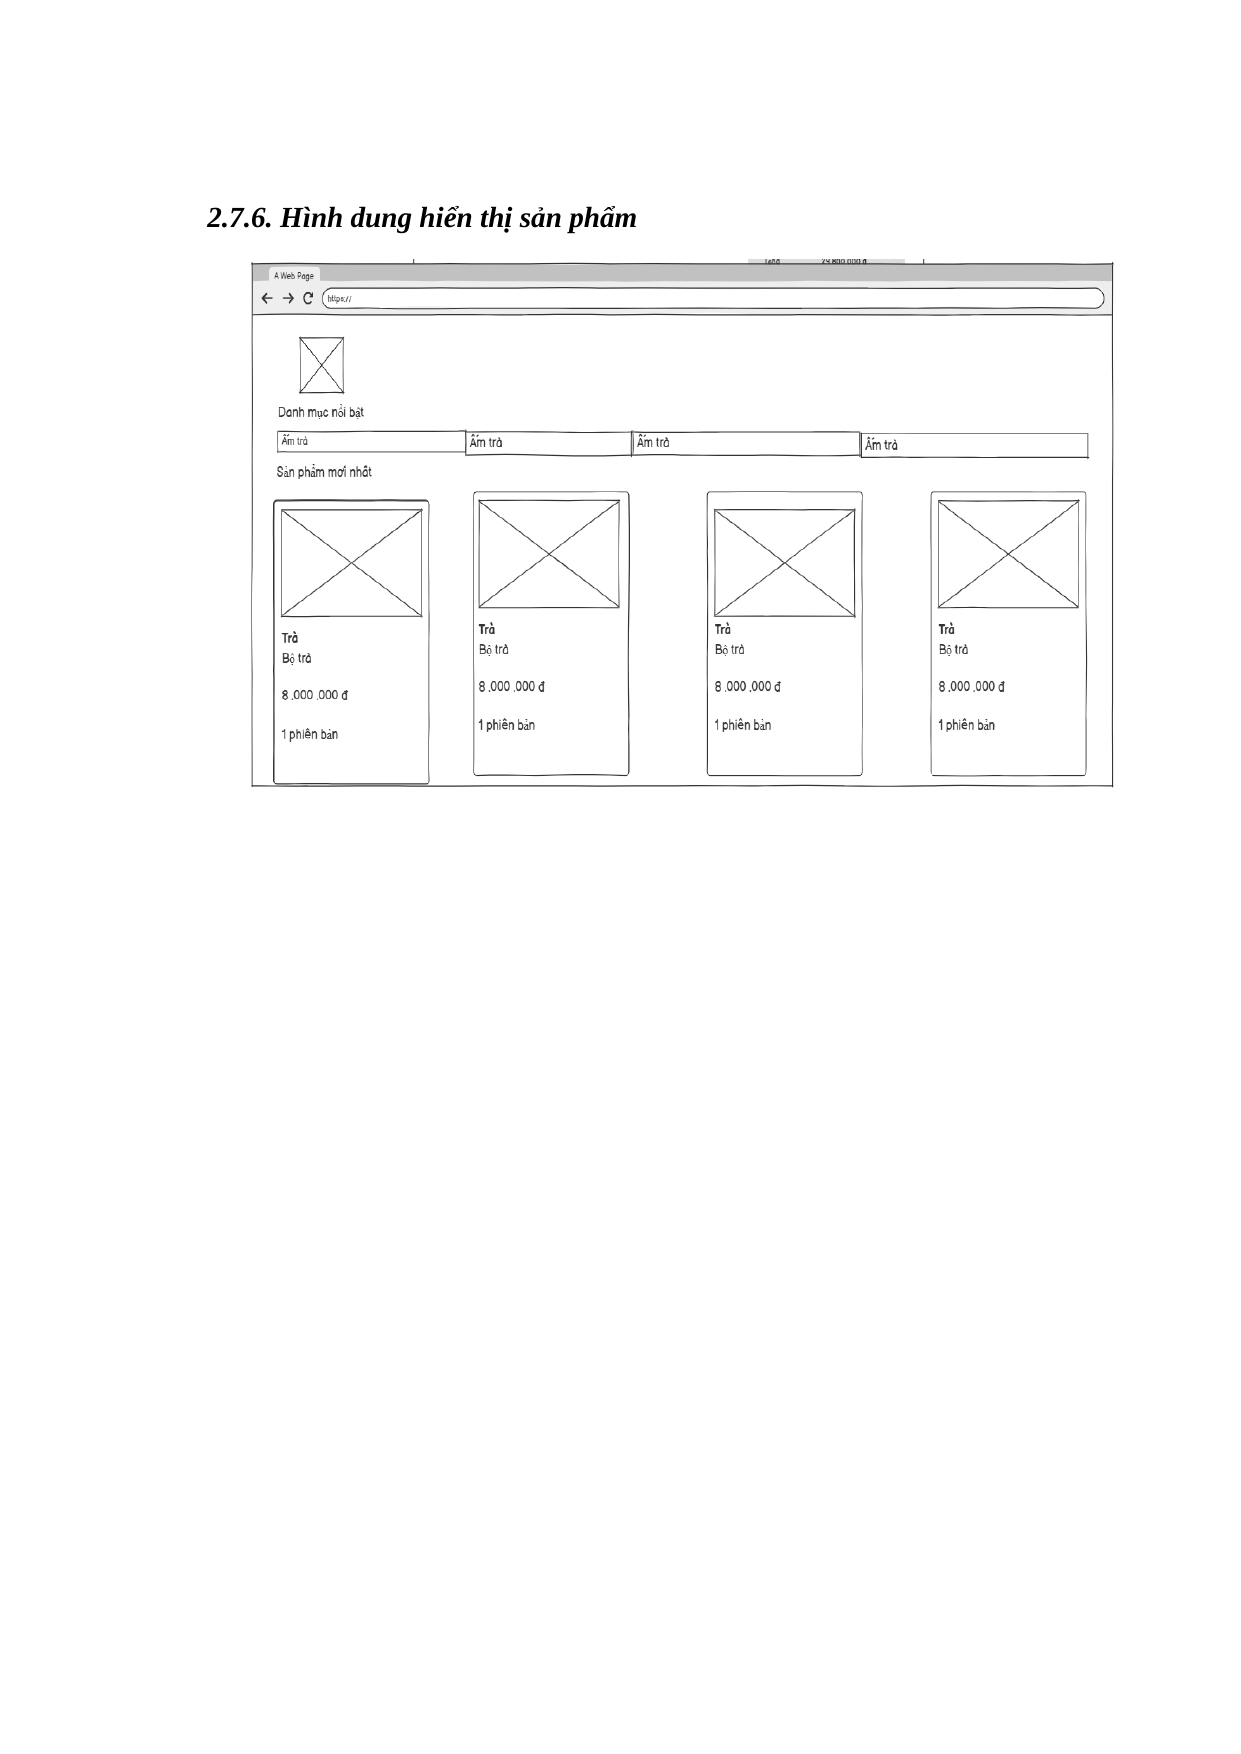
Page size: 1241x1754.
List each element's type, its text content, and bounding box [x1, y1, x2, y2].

subtitle 2.7.6. Hình dung hiển thị sản phẩm [207, 201, 1122, 234]
picture [244, 259, 1116, 789]
